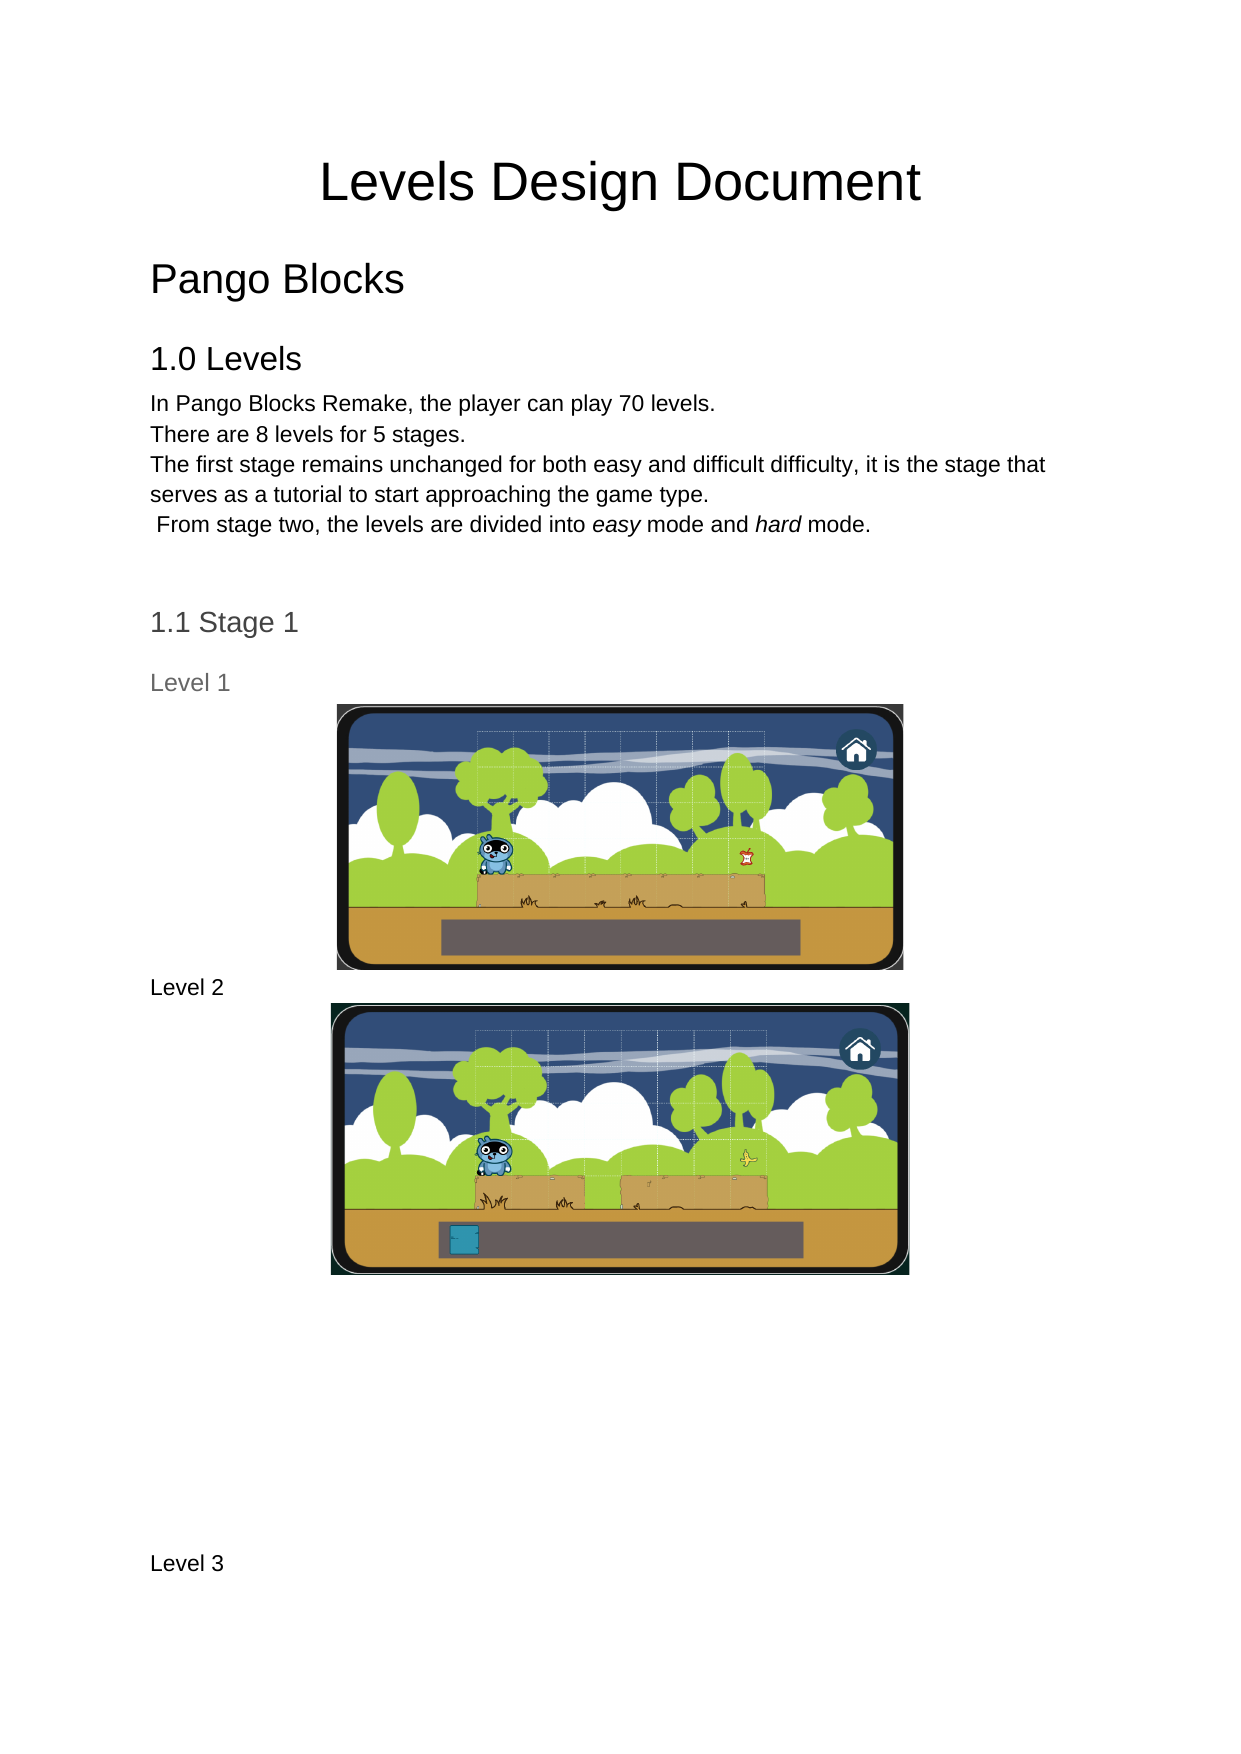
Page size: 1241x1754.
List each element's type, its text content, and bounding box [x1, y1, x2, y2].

text The first stage remains unchanged for both easy and difficult difficulty, it is the stage that serves as a tutorial to start approaching the game type. [150, 451, 1090, 507]
text Level 3 [150, 1550, 1090, 1576]
text From stage two, the levels are divided into easy mode and hard mode. [150, 511, 1090, 537]
picture [330, 1003, 910, 1275]
subtitle 1.0 Levels [150, 339, 1090, 378]
title Levels Design Document [150, 150, 1090, 212]
picture [336, 704, 904, 970]
subtitle Level 1 [150, 668, 1090, 696]
text There are 8 levels for 5 stages. [150, 421, 1090, 447]
text In Pango Blocks Remake, the player can play 70 levels. [150, 390, 1090, 417]
subtitle Pango Blocks [150, 254, 1090, 302]
text Level 2 [150, 973, 1090, 1000]
subtitle 1.1 Stage 1 [150, 605, 1090, 638]
